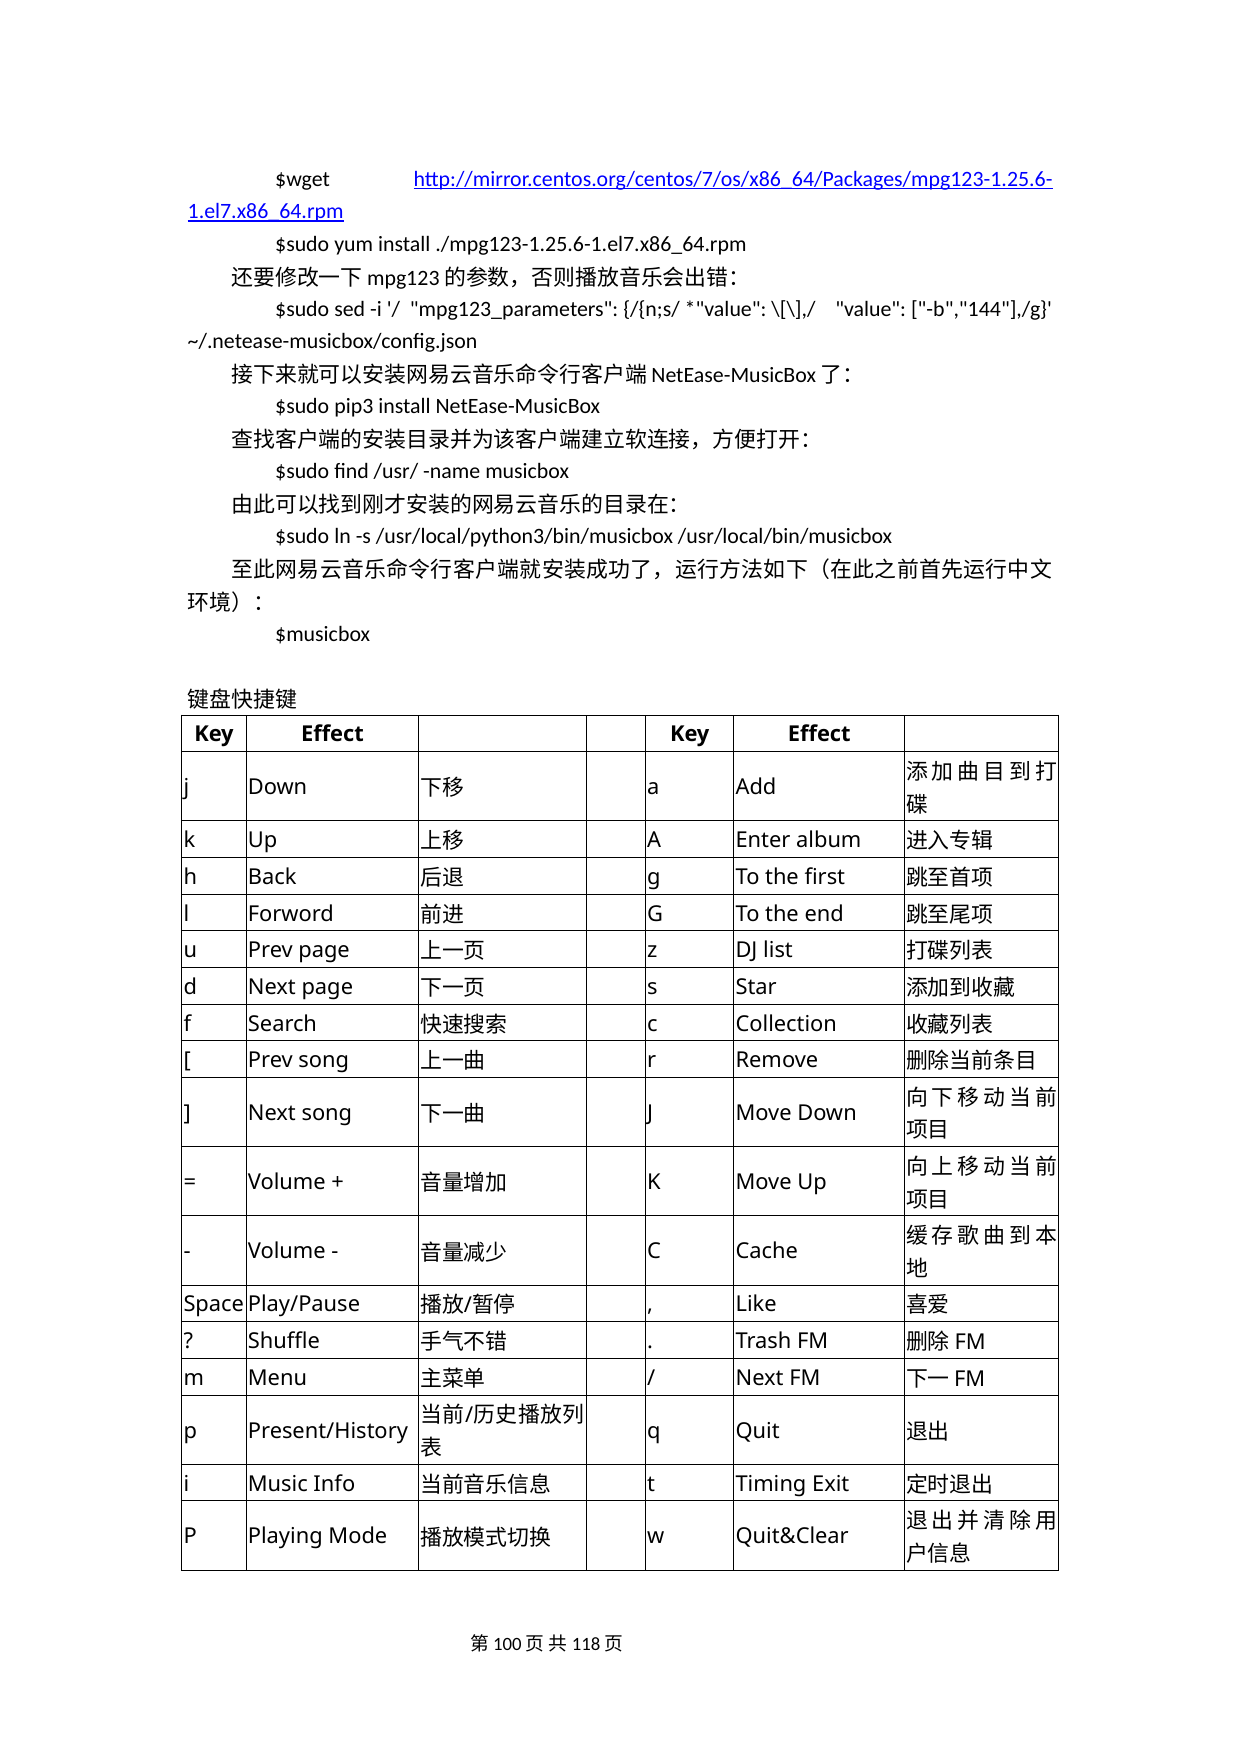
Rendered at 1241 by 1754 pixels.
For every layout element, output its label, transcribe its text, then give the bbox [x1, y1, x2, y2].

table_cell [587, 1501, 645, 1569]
text $sudo pip3 install NetEase-MusicBox [187, 389, 1053, 422]
text 还要修改一下mpg123的参数，否则播放音乐会出错： [187, 259, 1053, 292]
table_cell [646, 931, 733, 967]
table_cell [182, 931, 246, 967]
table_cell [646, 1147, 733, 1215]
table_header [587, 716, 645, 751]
text 至此网易云音乐命令行客户端就安装成功了，运行方法如下（在此之前首先运行中文环境）： [187, 552, 1053, 617]
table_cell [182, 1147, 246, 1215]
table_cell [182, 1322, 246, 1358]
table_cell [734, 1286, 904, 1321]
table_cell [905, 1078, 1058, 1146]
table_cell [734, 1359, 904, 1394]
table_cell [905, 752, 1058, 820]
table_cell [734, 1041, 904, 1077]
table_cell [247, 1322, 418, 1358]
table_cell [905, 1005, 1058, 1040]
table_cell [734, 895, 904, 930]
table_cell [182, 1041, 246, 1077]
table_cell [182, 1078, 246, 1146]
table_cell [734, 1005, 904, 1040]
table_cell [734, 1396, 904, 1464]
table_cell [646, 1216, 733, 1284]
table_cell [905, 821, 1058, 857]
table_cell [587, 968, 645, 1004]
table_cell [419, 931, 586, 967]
text $musicbox [187, 617, 1053, 649]
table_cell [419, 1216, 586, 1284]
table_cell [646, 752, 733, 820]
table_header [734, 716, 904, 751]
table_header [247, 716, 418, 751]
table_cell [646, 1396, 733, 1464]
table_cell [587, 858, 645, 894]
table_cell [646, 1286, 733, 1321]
text 键盘快捷键 [187, 682, 1053, 714]
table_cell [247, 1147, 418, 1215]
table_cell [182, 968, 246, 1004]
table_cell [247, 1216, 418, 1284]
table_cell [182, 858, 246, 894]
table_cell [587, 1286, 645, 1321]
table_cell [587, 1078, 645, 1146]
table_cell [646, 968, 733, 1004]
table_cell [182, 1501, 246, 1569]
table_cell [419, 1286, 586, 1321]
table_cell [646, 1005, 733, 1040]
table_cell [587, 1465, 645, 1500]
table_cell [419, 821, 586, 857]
text $sudo ln -s /usr/local/python3/bin/musicbox /usr/local/bin/musicbox [187, 519, 1053, 552]
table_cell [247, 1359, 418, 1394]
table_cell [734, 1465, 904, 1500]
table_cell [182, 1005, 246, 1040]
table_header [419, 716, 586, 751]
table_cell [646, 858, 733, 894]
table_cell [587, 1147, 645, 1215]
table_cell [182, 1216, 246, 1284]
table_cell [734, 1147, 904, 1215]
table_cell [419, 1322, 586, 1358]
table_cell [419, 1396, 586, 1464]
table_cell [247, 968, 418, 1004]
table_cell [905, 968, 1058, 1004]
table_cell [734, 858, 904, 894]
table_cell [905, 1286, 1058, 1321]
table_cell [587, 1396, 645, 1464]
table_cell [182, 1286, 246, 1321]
text $wget http://mirror.centos.org/centos/7/os/x86_64/Packages/mpg123-1.25.6-1.el7.x86_64.rpm [187, 162, 1053, 227]
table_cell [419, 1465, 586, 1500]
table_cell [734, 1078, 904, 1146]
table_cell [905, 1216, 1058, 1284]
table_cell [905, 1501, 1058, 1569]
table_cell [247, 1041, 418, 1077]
text 接下来就可以安装网易云音乐命令行客户端NetEase-MusicBox了： [187, 357, 1053, 389]
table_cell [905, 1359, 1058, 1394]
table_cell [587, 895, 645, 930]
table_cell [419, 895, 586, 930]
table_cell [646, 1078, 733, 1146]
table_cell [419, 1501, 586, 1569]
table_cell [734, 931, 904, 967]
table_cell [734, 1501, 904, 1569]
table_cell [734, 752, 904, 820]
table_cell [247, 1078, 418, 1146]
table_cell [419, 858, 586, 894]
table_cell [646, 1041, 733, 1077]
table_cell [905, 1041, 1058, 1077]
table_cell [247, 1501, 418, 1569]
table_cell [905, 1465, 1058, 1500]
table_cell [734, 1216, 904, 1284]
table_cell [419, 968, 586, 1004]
text 由此可以找到刚才安装的网易云音乐的目录在： [187, 487, 1053, 519]
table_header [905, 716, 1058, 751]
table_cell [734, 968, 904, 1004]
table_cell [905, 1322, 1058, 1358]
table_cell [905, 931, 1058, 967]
text 查找客户端的安装目录并为该客户端建立软连接，方便打开： [187, 422, 1053, 454]
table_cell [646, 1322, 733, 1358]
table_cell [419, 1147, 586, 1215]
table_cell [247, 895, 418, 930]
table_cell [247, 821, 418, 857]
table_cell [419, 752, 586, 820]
text $sudo find /usr/ -name musicbox [187, 454, 1053, 487]
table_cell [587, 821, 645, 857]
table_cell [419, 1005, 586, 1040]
text $sudo sed -i '/ "mpg123_parameters": {/{n;s/ *"value": \[\],/ "value": ["-b","144"],/g}' ~/.netease-musicbox/config.json [187, 292, 1053, 357]
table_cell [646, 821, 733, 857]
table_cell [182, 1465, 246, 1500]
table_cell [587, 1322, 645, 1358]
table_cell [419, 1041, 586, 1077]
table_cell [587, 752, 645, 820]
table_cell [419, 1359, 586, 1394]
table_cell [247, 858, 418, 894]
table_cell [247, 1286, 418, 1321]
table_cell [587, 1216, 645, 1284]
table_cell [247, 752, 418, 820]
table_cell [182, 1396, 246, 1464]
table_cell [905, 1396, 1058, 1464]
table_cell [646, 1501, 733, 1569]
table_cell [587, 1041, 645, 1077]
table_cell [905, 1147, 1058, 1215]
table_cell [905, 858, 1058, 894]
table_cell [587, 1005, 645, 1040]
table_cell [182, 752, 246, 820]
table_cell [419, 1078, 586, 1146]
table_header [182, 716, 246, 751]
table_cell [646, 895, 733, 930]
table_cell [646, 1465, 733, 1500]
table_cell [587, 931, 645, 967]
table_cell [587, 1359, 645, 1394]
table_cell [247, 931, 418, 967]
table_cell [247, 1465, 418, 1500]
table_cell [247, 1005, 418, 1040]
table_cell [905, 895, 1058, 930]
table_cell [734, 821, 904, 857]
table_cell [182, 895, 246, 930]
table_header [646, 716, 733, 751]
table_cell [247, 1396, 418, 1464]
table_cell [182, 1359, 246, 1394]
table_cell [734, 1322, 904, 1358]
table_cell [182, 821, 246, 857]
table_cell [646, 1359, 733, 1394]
text $sudo yum install ./mpg123-1.25.6-1.el7.x86_64.rpm [187, 227, 1053, 259]
